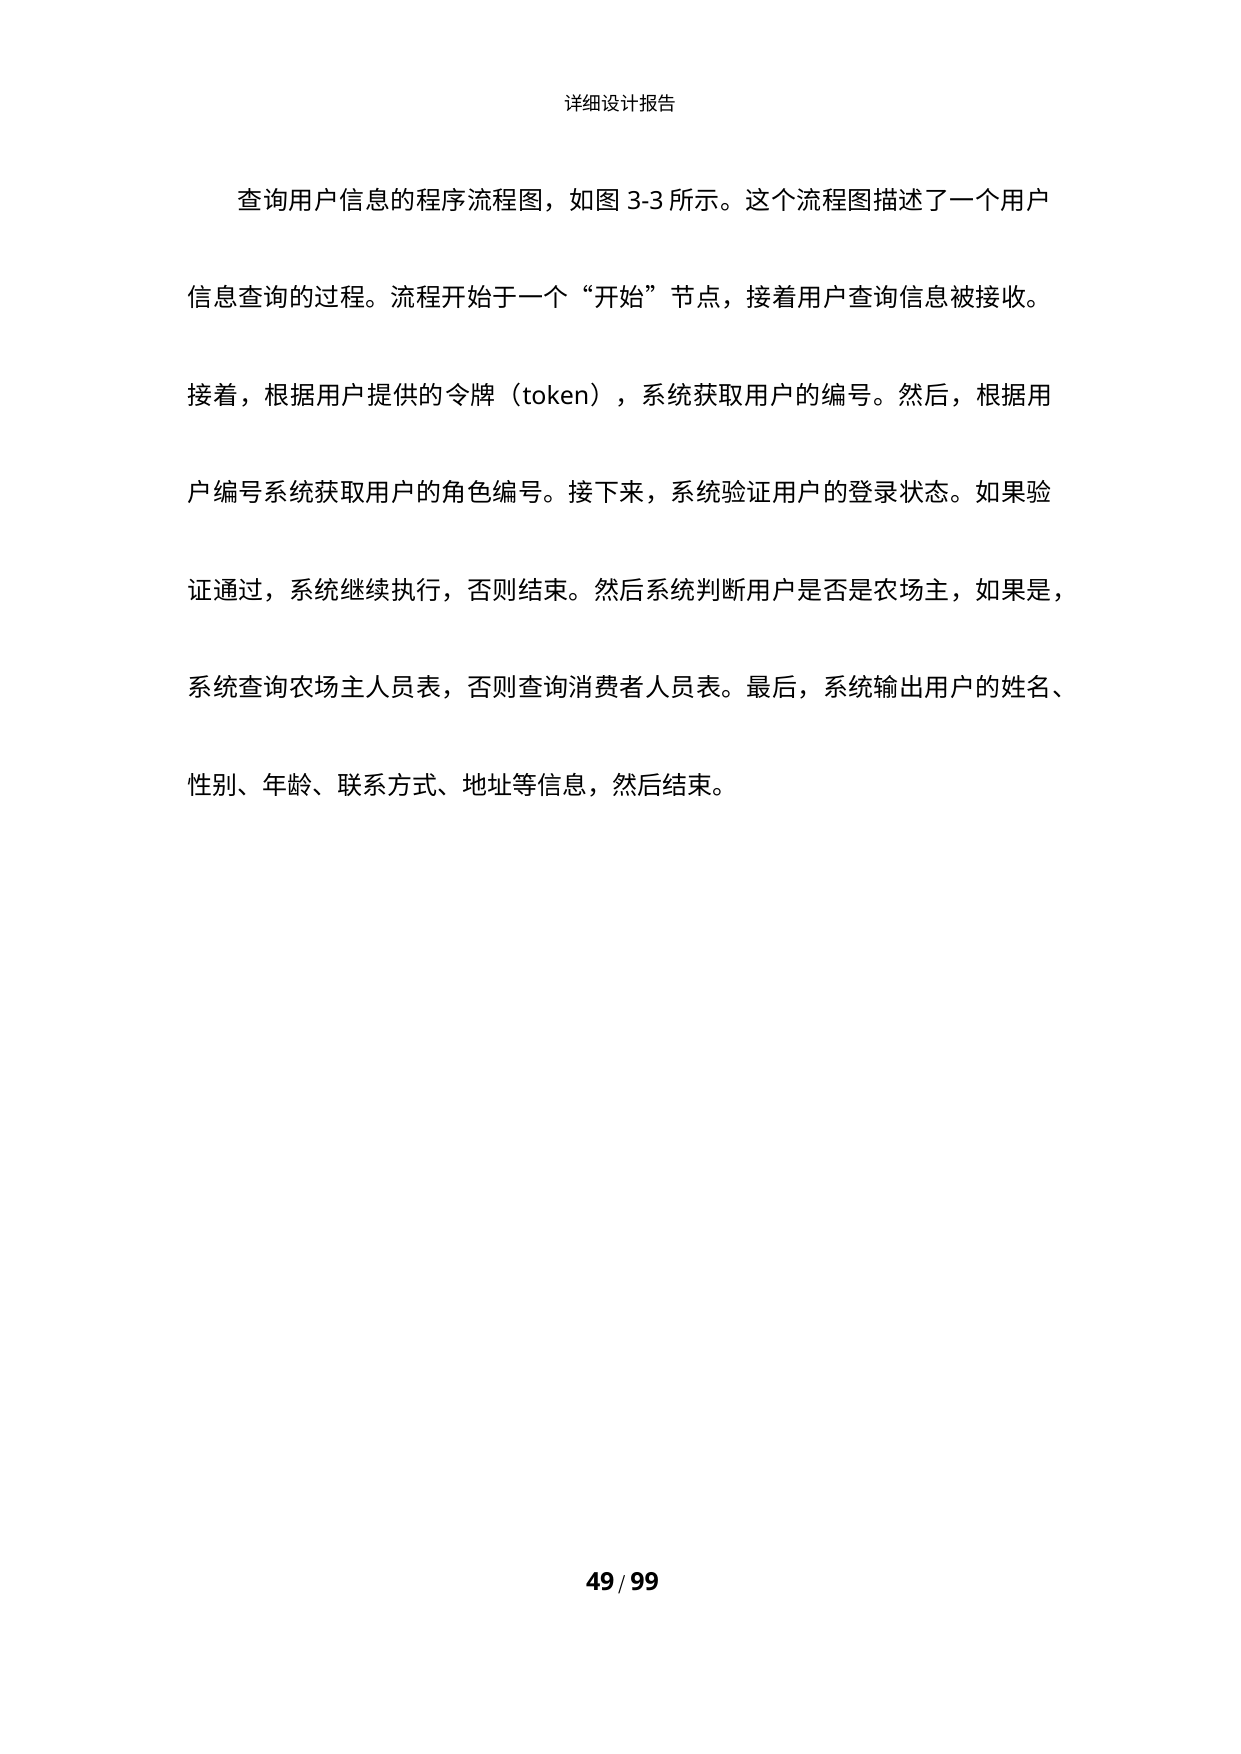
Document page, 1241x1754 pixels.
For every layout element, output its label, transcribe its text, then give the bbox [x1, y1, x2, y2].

text 查询用户信息的程序流程图，如图3-3所示。这个流程图描述了一个用户信息查询的过程。流程开始于一个“开始”节点，接着用户查询信息被接收。接着，根据用户提供的令牌（token），系统获取用户的编号。然后，根据用户编号系统获取用户的角色编号。接下来，系统验证用户的登录状态。如果验证通过，系统继续执行，否则结束。然后系统判断用户是否是农场主，如果是，系统查询农场主人员表，否则查询消费者人员表。最后，系统输出用户的姓名、性别、年龄、联系方式、地址等信息，然后结束。 [187, 166, 1053, 816]
